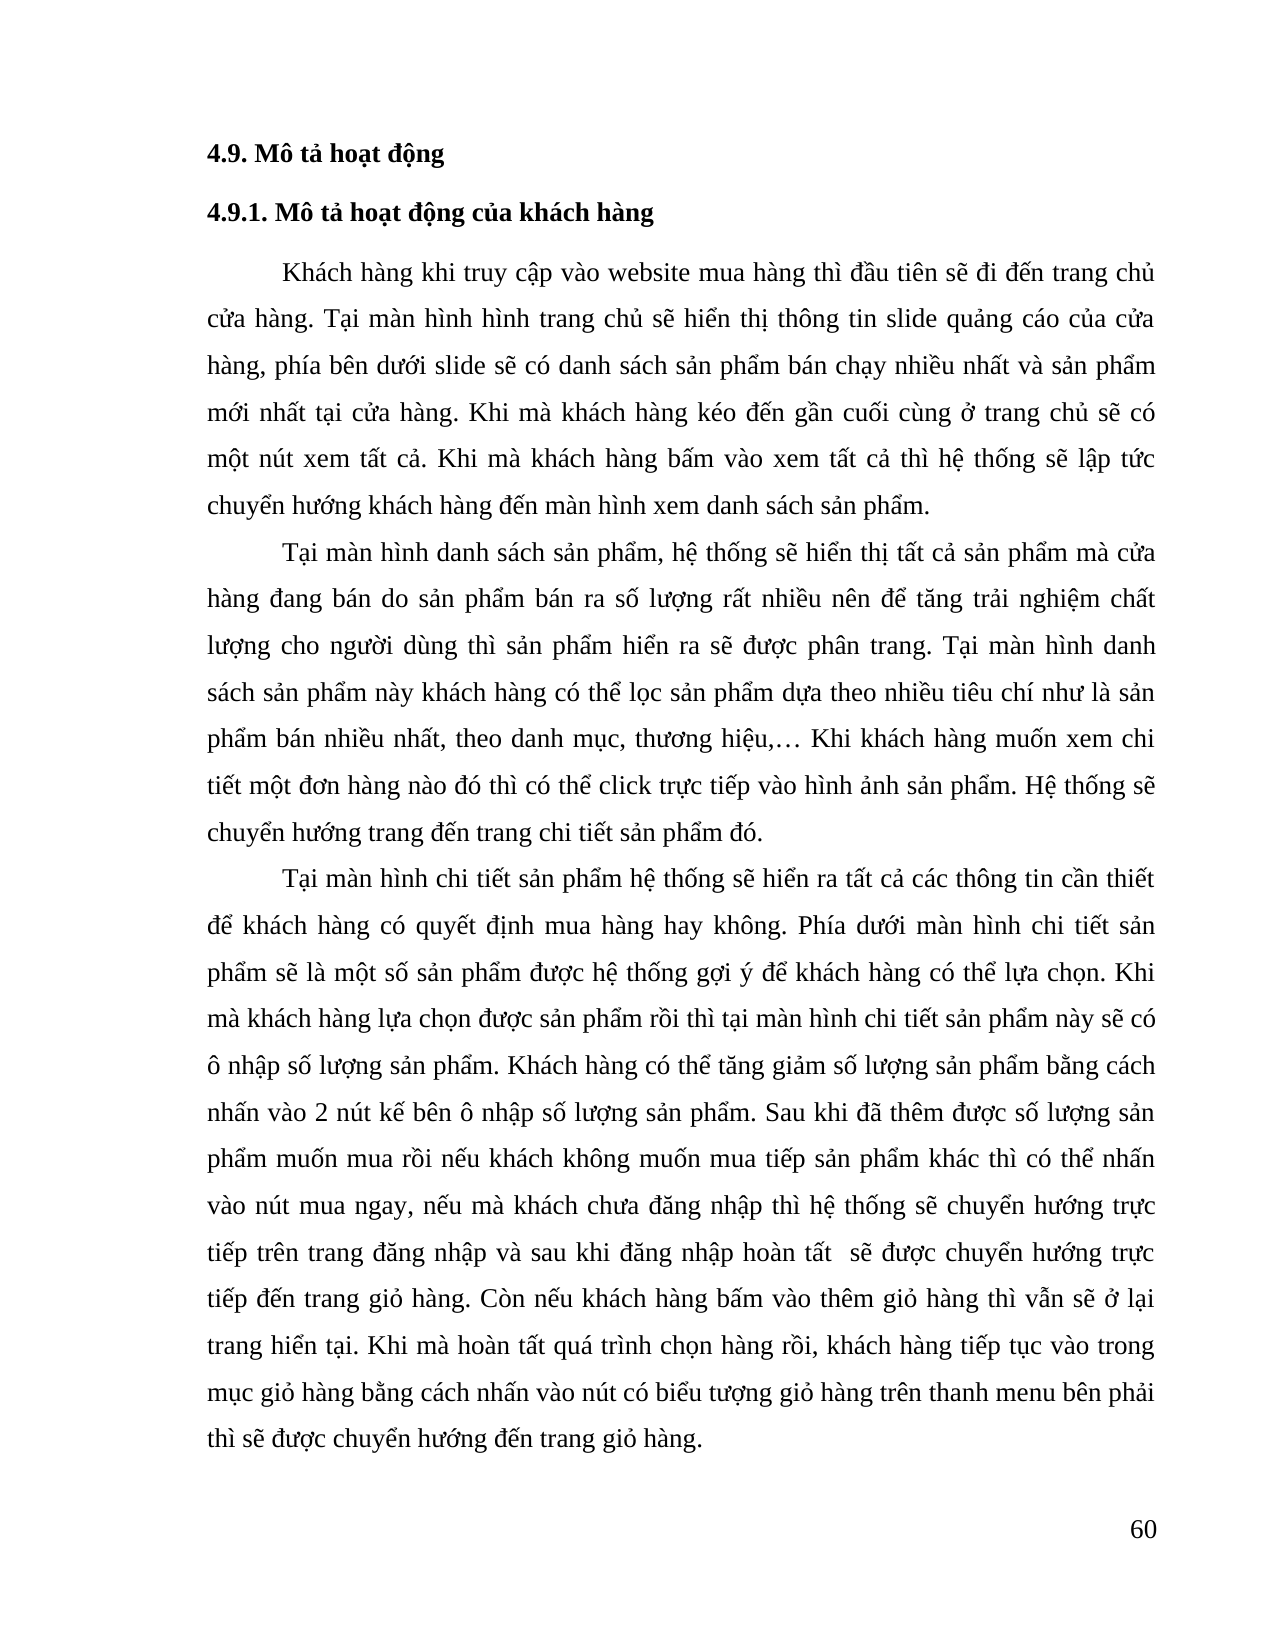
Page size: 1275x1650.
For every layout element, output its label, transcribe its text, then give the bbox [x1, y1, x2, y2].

text Khách hàng khi truy cập vào website mua hàng thì đầu tiên sẽ đi đến trang chủ cửa hàng. Tại màn hình hình trang chủ sẽ hiển thị thông tin slide quảng cáo của cửa hàng, phía bên dưới slide sẽ có danh sách sản phẩm bán chạy nhiều nhất và sản phẩm mới nhất tại cửa hàng. Khi mà khách hàng kéo đến gần cuối cùng ở trang chủ sẽ có một nút xem tất cả. Khi mà khách hàng bấm vào xem tất cả thì hệ thống sẽ lập tức chuyển hướng khách hàng đến màn hình xem danh sách sản phẩm. [207, 256, 1157, 520]
subtitle Mô tả hoạt động [207, 137, 1157, 168]
text Tại màn hình chi tiết sản phẩm hệ thống sẽ hiển ra tất cả các thông tin cần thiết để khách hàng có quyết định mua hàng hay không. Phía dưới màn hình chi tiết sản phẩm sẽ là một số sản phẩm được hệ thống gợi ý để khách hàng có thể lựa chọn. Khi mà khách hàng lựa chọn được sản phẩm rồi thì tại màn hình chi tiết sản phẩm này sẽ có ô nhập số lượng sản phẩm. Khách hàng có thể tăng giảm số lượng sản phẩm bằng cách nhấn vào 2 nút kế bên ô nhập số lượng sản phẩm. Sau khi đã thêm được số lượng sản phẩm muốn mua rồi nếu khách không muốn mua tiếp sản phẩm khác thì có thể nhấn vào nút mua ngay, nếu mà khách chưa đăng nhập thì hệ thống sẽ chuyển hướng trực tiếp trên trang đăng nhập và sau khi đăng nhập hoàn tất sẽ được chuyển hướng trực tiếp đến trang giỏ hàng. Còn nếu khách hàng bấm vào thêm giỏ hàng thì vẫn sẽ ở lại trang hiển tại. Khi mà hoàn tất quá trình chọn hàng rồi, khách hàng tiếp tục vào trong mục giỏ hàng bằng cách nhấn vào nút có biểu tượng giỏ hàng trên thanh menu bên phải thì sẽ được chuyển hướng đến trang giỏ hàng. [207, 862, 1157, 1453]
text Tại màn hình danh sách sản phẩm, hệ thống sẽ hiển thị tất cả sản phẩm mà cửa hàng đang bán do sản phẩm bán ra số lượng rất nhiều nên để tăng trải nghiệm chất lượng cho người dùng thì sản phẩm hiển ra sẽ được phân trang. Tại màn hình danh sách sản phẩm này khách hàng có thể lọc sản phẩm dựa theo nhiều tiêu chí như là sản phẩm bán nhiều nhất, theo danh mục, thương hiệu,… Khi khách hàng muốn xem chi tiết một đơn hàng nào đó thì có thể click trực tiếp vào hình ảnh sản phẩm. Hệ thống sẽ chuyển hướng trang đến trang chi tiết sản phẩm đó. [207, 536, 1157, 847]
subtitle Mô tả hoạt động của khách hàng [207, 196, 1157, 228]
